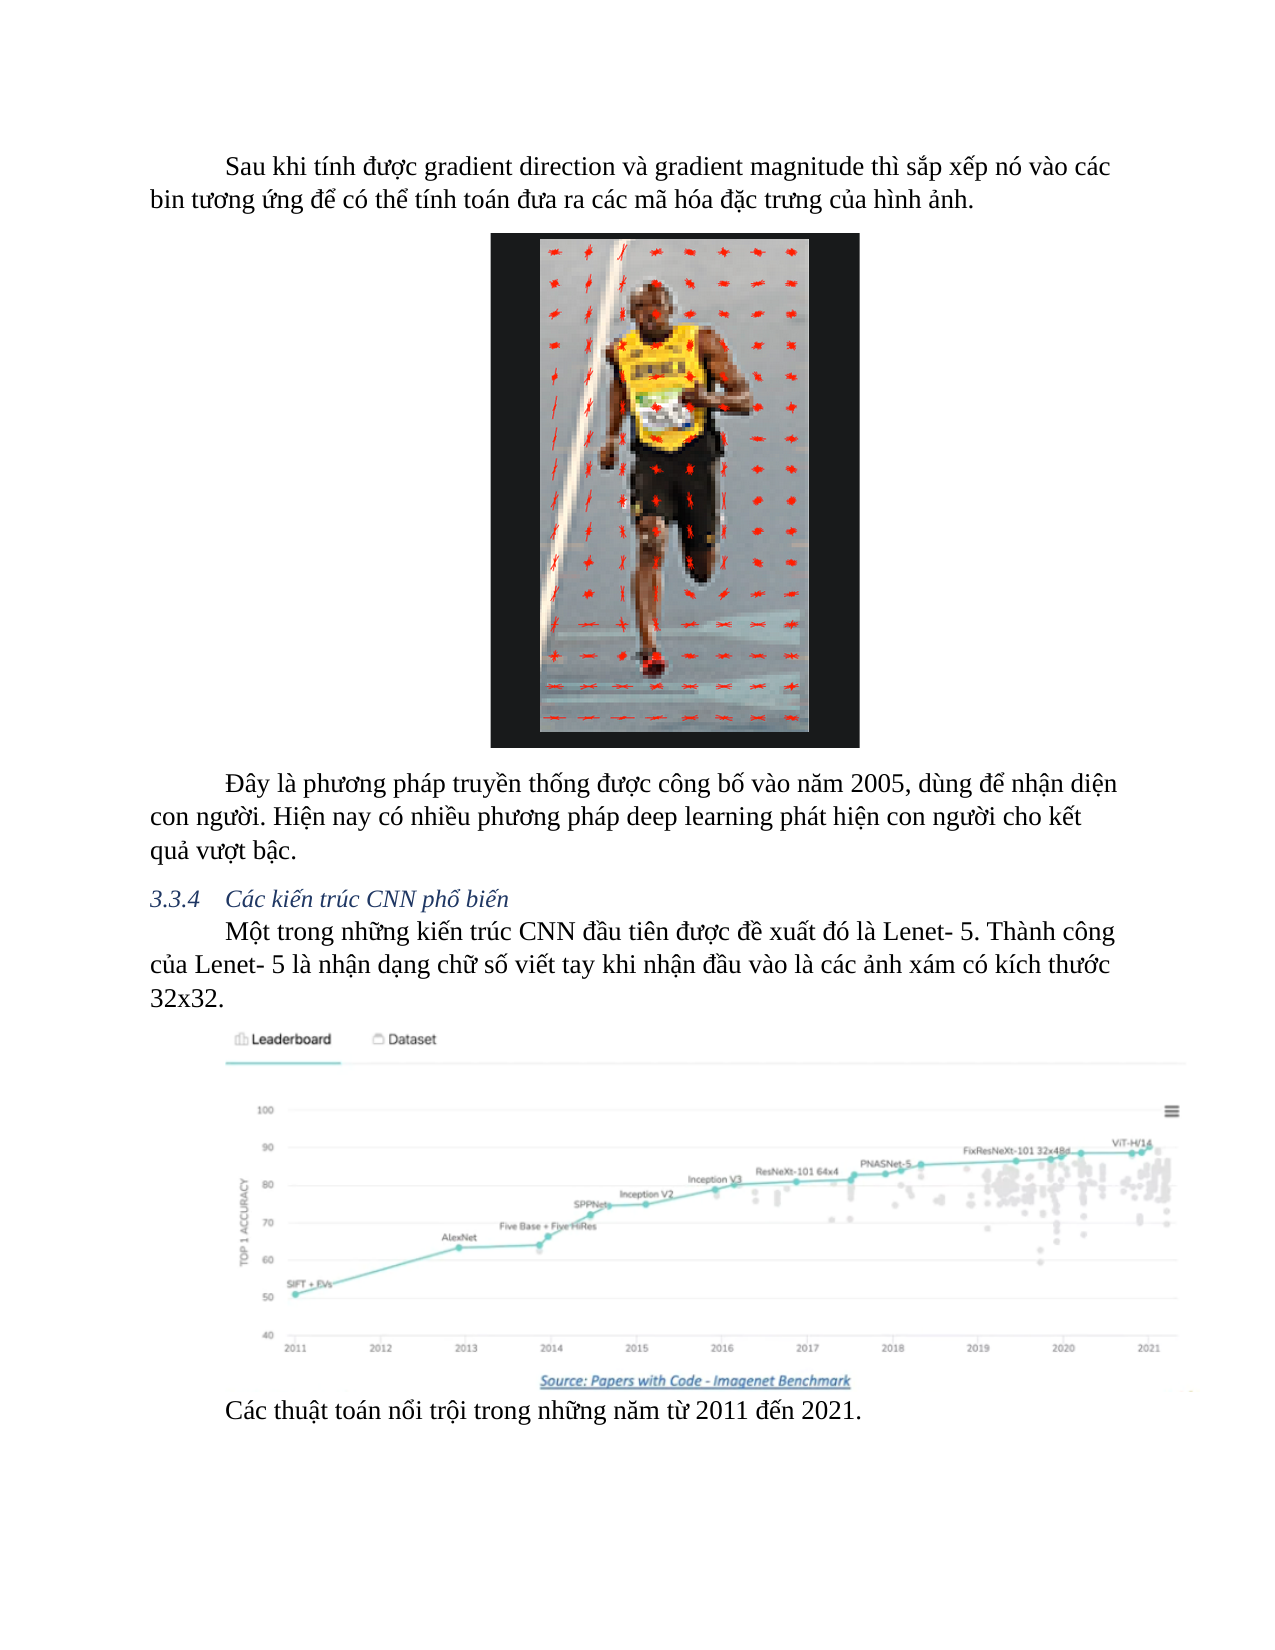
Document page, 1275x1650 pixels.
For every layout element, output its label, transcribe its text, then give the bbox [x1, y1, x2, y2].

list Một trong những kiến trúc CNN đầu tiên được đề xuất đó là Lenet- 5. Thành công của Lenet- 5 là nhận dạng chữ số viết tay khi nhận đầu vào là các ảnh xám có kích thước 32x32. [150, 915, 1125, 1013]
picture [225, 1015, 1200, 1392]
text Đây là phương pháp truyền thống được công bố vào năm 2005, dùng để nhận diện con người. Hiện nay có nhiều phương pháp deep learning phát hiện con người cho kết quả vượt bậc. [150, 767, 1125, 865]
text Sau khi tính được gradient direction và gradient magnitude thì sắp xếp nó vào các bin tương ứng để có thể tính toán đưa ra các mã hóa đặc trưng của hình ảnh. [150, 150, 1125, 215]
list Các thuật toán nổi trội trong những năm từ 2011 đến 2021. [150, 1394, 1125, 1425]
subtitle Các kiến trúc CNN phổ biến [150, 884, 1125, 913]
picture [490, 233, 860, 748]
